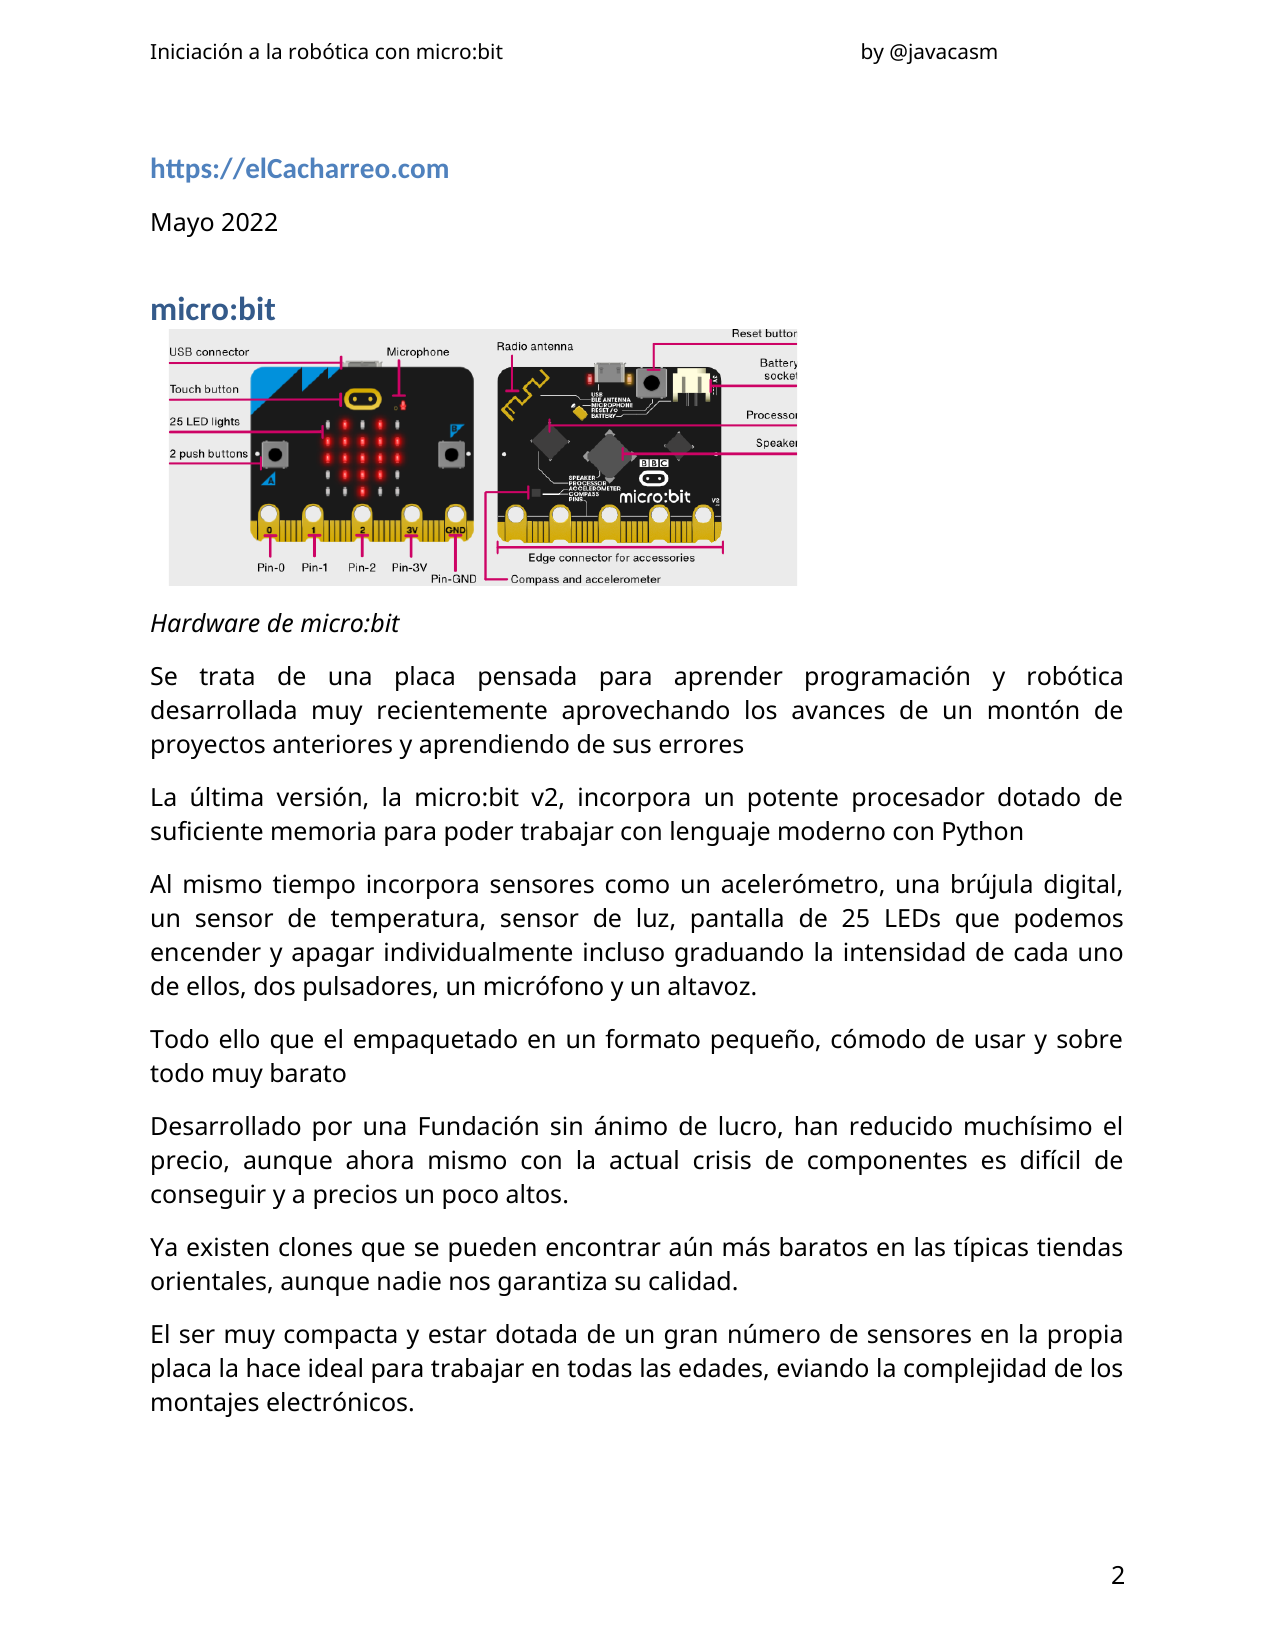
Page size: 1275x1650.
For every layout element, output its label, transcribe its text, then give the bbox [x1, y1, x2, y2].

subtitle micro:bit [150, 288, 1125, 329]
text Todo ello que el empaquetado en un formato pequeño, cómodo de usar y sobre todo muy barato [150, 1022, 1125, 1090]
text El ser muy compacta y estar dotada de un gran número de sensores en la propia placa la hace ideal para trabajar en todas las edades, eviando la complejidad de los montajes electrónicos. [150, 1316, 1125, 1418]
text Se trata de una placa pensada para aprender programación y robótica desarrollada muy recientemente aprovechando los avances de un montón de proyectos anteriores y aprendiendo de sus errores [150, 659, 1125, 761]
text Hardware de micro:bit [150, 606, 1125, 640]
subtitle https://elCacharreo.com [150, 150, 1125, 186]
picture [168, 329, 798, 586]
text La última versión, la micro:bit v2, incorpora un potente procesador dotado de suficiente memoria para poder trabajar con lenguaje moderno con Python [150, 780, 1125, 848]
text Ya existen clones que se pueden encontrar aún más baratos en las típicas tiendas orientales, aunque nadie nos garantiza su calidad. [150, 1229, 1125, 1298]
text Desarrollado por una Fundación sin ánimo de lucro, han reducido muchísimo el precio, aunque ahora mismo con la actual crisis de componentes es difícil de conseguir y a precios un poco altos. [150, 1108, 1125, 1211]
text Al mismo tiempo incorpora sensores como un acelerómetro, una brújula digital, un sensor de temperatura, sensor de luz, pantalla de 25 LEDs que podemos encender y apagar individualmente incluso graduando la intensidad de cada uno de ellos, dos pulsadores, un micrófono y un altavoz. [150, 867, 1125, 1003]
text Mayo 2022 [150, 204, 1125, 238]
